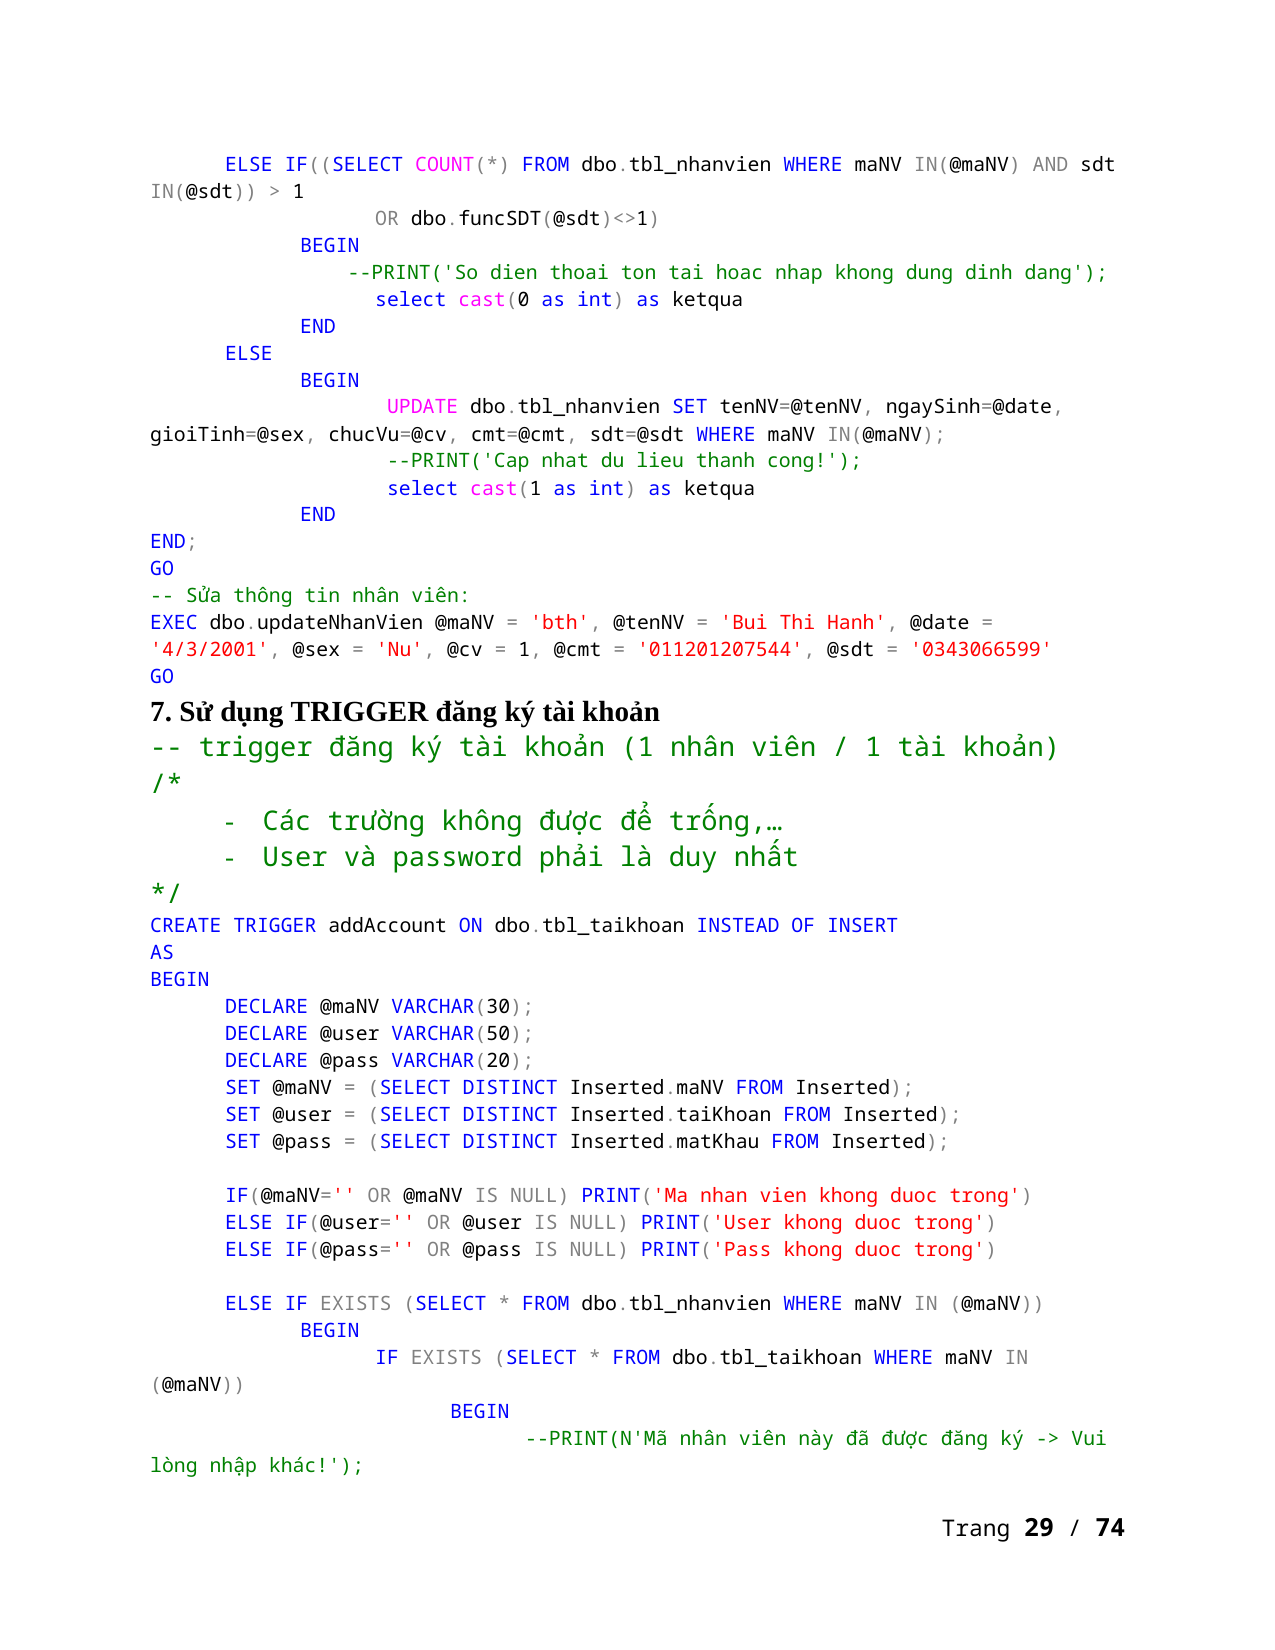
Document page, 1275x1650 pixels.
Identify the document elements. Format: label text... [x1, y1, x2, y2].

text DECLARE @pass VARCHAR(20); [150, 1047, 1125, 1073]
text --PRINT('So dien thoai ton tai hoac nhap khong dung dinh dang'); [150, 258, 1125, 285]
text -- trigger đăng ký tài khoản (1 nhân viên / 1 tài khoản) [150, 727, 1125, 764]
text OR dbo.funcSDT(@sdt)<>1) [150, 204, 1125, 231]
text BEGIN [150, 1397, 1125, 1424]
text AS [150, 939, 1125, 966]
text /* [150, 764, 1125, 801]
text BEGIN [150, 1316, 1125, 1343]
text END [150, 501, 1125, 528]
text IF EXISTS (SELECT * FROM dbo.tbl_taikhoan WHERE maNV IN (@maNV)) [150, 1343, 1125, 1397]
text GO [150, 555, 1125, 582]
text */ [150, 875, 1125, 912]
text ELSE IF EXISTS (SELECT * FROM dbo.tbl_nhanvien WHERE maNV IN (@maNV)) [150, 1289, 1125, 1316]
list User và password phải là duy nhất [225, 838, 1125, 875]
text -- Sửa thông tin nhân viên: [150, 582, 1125, 609]
text ELSE IF((SELECT COUNT(*) FROM dbo.tbl_nhanvien WHERE maNV IN(@maNV) AND sdt IN(@sdt)) > 1 [150, 150, 1125, 204]
text BEGIN [150, 966, 1125, 993]
text --PRINT(N'Mã nhân viên này đã được đăng ký -> Vui lòng nhập khác!'); [150, 1424, 1125, 1478]
text BEGIN [150, 231, 1125, 258]
text SET @pass = (SELECT DISTINCT Inserted.matKhau FROM Inserted); [150, 1127, 1125, 1154]
text select cast(0 as int) as ketqua [150, 285, 1125, 312]
text select cast(1 as int) as ketqua [150, 474, 1125, 501]
text DECLARE @maNV VARCHAR(30); [150, 993, 1125, 1019]
text END; [150, 528, 1125, 555]
text END [150, 312, 1125, 339]
text ELSE IF(@pass='' OR @pass IS NULL) PRINT('Pass khong duoc trong') [150, 1235, 1125, 1262]
subtitle 7. Sử dụng TRIGGER đăng ký tài khoản [150, 694, 1125, 727]
text UPDATE dbo.tbl_nhanvien SET tenNV=@tenNV, ngaySinh=@date, gioiTinh=@sex, chucVu=@cv, cmt=@cmt, sdt=@sdt WHERE maNV IN(@maNV); [150, 393, 1125, 447]
text ELSE [150, 339, 1125, 366]
text ELSE IF(@user='' OR @user IS NULL) PRINT('User khong duoc trong') [150, 1208, 1125, 1235]
text DECLARE @user VARCHAR(50); [150, 1019, 1125, 1047]
text SET @user = (SELECT DISTINCT Inserted.taiKhoan FROM Inserted); [150, 1101, 1125, 1127]
text EXEC dbo.updateNhanVien @maNV = 'bth', @tenNV = 'Bui Thi Hanh', @date = '4/3/2001', @sex = 'Nu', @cv = 1, @cmt = '011201207544', @sdt = '0343066599' [150, 609, 1125, 663]
text BEGIN [150, 366, 1125, 393]
text --PRINT('Cap nhat du lieu thanh cong!'); [150, 447, 1125, 474]
text GO [150, 663, 1125, 689]
text IF(@maNV='' OR @maNV IS NULL) PRINT('Ma nhan vien khong duoc trong') [150, 1181, 1125, 1208]
text CREATE TRIGGER addAccount ON dbo.tbl_taikhoan INSTEAD OF INSERT [150, 912, 1125, 939]
list Các trường không được để trống,… [225, 801, 1125, 838]
text SET @maNV = (SELECT DISTINCT Inserted.maNV FROM Inserted); [150, 1073, 1125, 1101]
